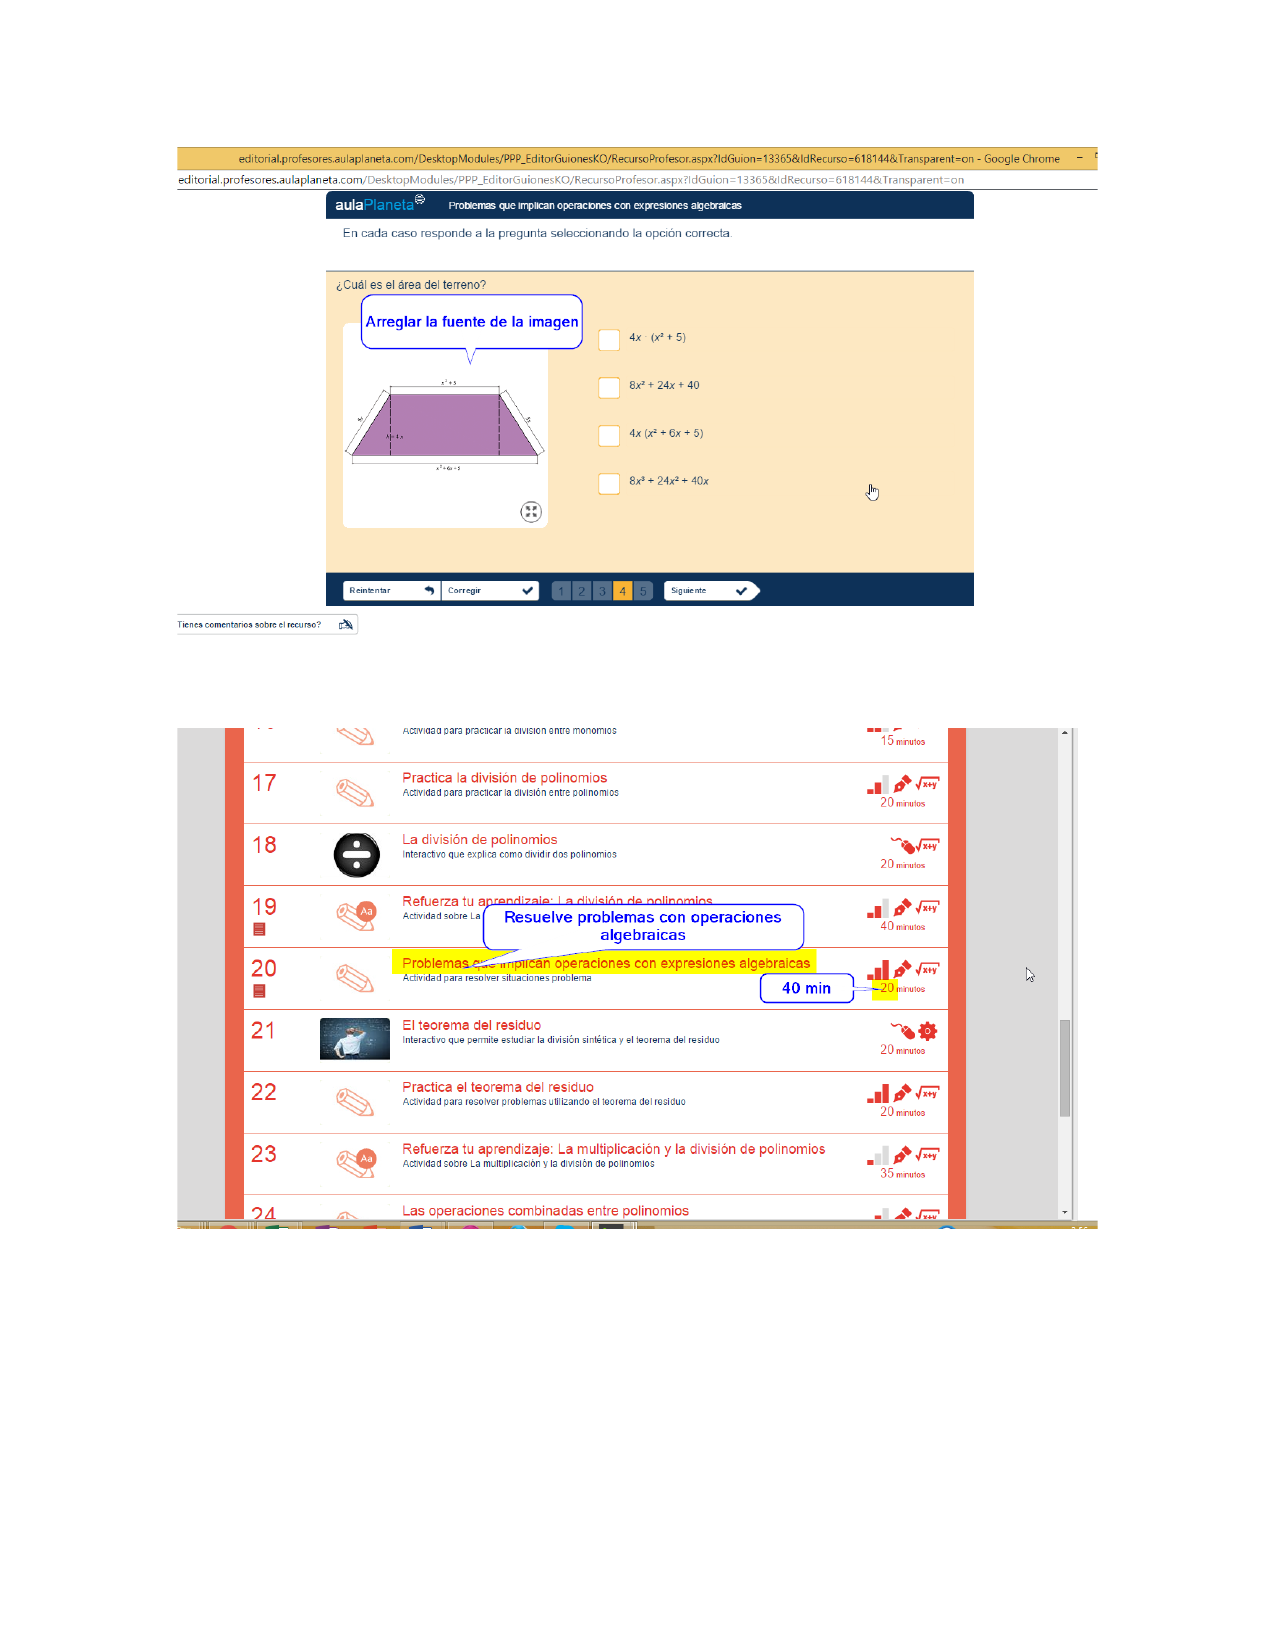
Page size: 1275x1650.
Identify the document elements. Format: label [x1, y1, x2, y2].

picture [177, 147, 1098, 664]
picture [177, 728, 1098, 1229]
